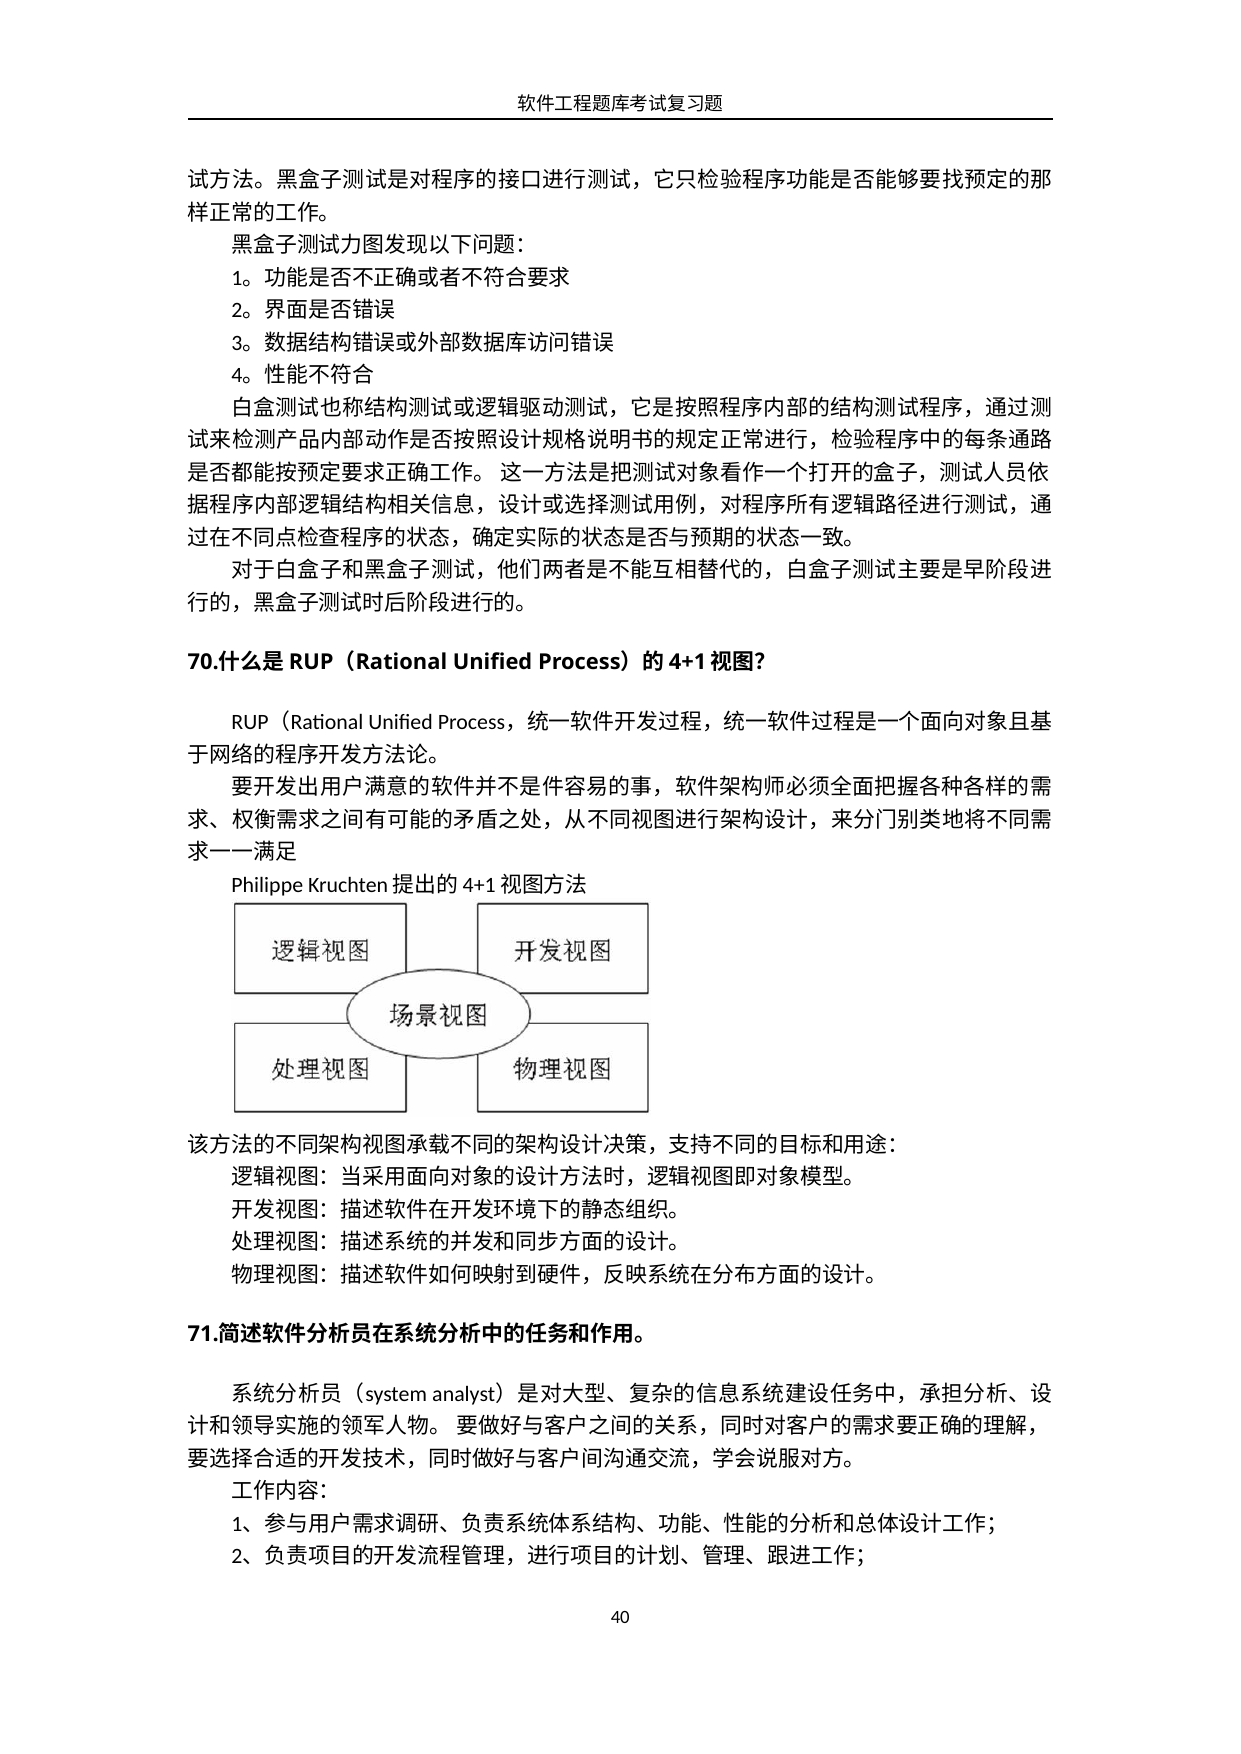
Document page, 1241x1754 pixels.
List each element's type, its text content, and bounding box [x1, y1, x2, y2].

text 对于白盒子和黑盒子测试，他们两者是不能互相替代的，白盒子测试主要是早阶段进行的，黑盒子测试时后阶段进行的。 [187, 552, 1053, 617]
picture [231, 898, 652, 1117]
text 2、负责项目的开发流程管理，进行项目的计划、管理、跟进工作； [187, 1538, 1053, 1570]
text 要开发出用户满意的软件并不是件容易的事，软件架构师必须全面把握各种各样的需求、权衡需求之间有可能的矛盾之处，从不同视图进行架构设计，来分门别类地将不同需求一一满足 [187, 769, 1053, 866]
text 系统分析员（system analyst）是对大型、复杂的信息系统建设任务中，承担分析、设计和领导实施的领军人物。 要做好与客户之间的关系，同时对客户的需求要正确的理解，要选择合适的开发技术，同时做好与客户间沟通交流，学会说服对方。 [187, 1375, 1053, 1473]
text RUP（Rational Unified Process，统一软件开发过程，统一软件过程是一个面向对象且基于网络的程序开发方法论。 [187, 704, 1053, 769]
text Philippe Kruchten提出的4+1视图方法 [187, 866, 1053, 899]
text 处理视图：描述系统的并发和同步方面的设计。 [187, 1224, 1053, 1256]
text 2。界面是否错误 [187, 292, 1053, 324]
text 黑盒子测试力图发现以下问题： [187, 227, 1053, 259]
text 逻辑视图：当采用面向对象的设计方法时，逻辑视图即对象模型。 [187, 1159, 1053, 1191]
text 白盒测试也称结构测试或逻辑驱动测试，它是按照程序内部的结构测试程序，通过测试来检测产品内部动作是否按照设计规格说明书的规定正常进行，检验程序中的每条通路是否都能按预定要求正确工作。 这一方法是把测试对象看作一个打开的盒子，测试人员依据程序内部逻辑结构相关信息，设计或选择测试用例，对程序所有逻辑路径进行测试，通过在不同点检查程序的状态，确定实际的状态是否与预期的状态一致。 [187, 389, 1053, 552]
text 1。功能是否不正确或者不符合要求 [187, 259, 1053, 292]
text 该方法的不同架构视图承载不同的架构设计决策，支持不同的目标和用途： [187, 1126, 1053, 1159]
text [187, 162, 1053, 227]
subtitle 71.简述软件分析员在系统分析中的任务和作用。 [187, 1316, 1053, 1348]
text 4。性能不符合 [187, 357, 1053, 389]
text 1、参与用户需求调研、负责系统体系结构、功能、性能的分析和总体设计工作； [187, 1505, 1053, 1538]
text 3。数据结构错误或外部数据库访问错误 [187, 324, 1053, 357]
text 工作内容： [187, 1473, 1053, 1505]
text 开发视图：描述软件在开发环境下的静态组织。 [187, 1191, 1053, 1224]
text 物理视图：描述软件如何映射到硬件，反映系统在分布方面的设计。 [187, 1256, 1053, 1289]
subtitle 70.什么是RUP（Rational Unified Process）的4+1视图？ [187, 644, 1053, 677]
